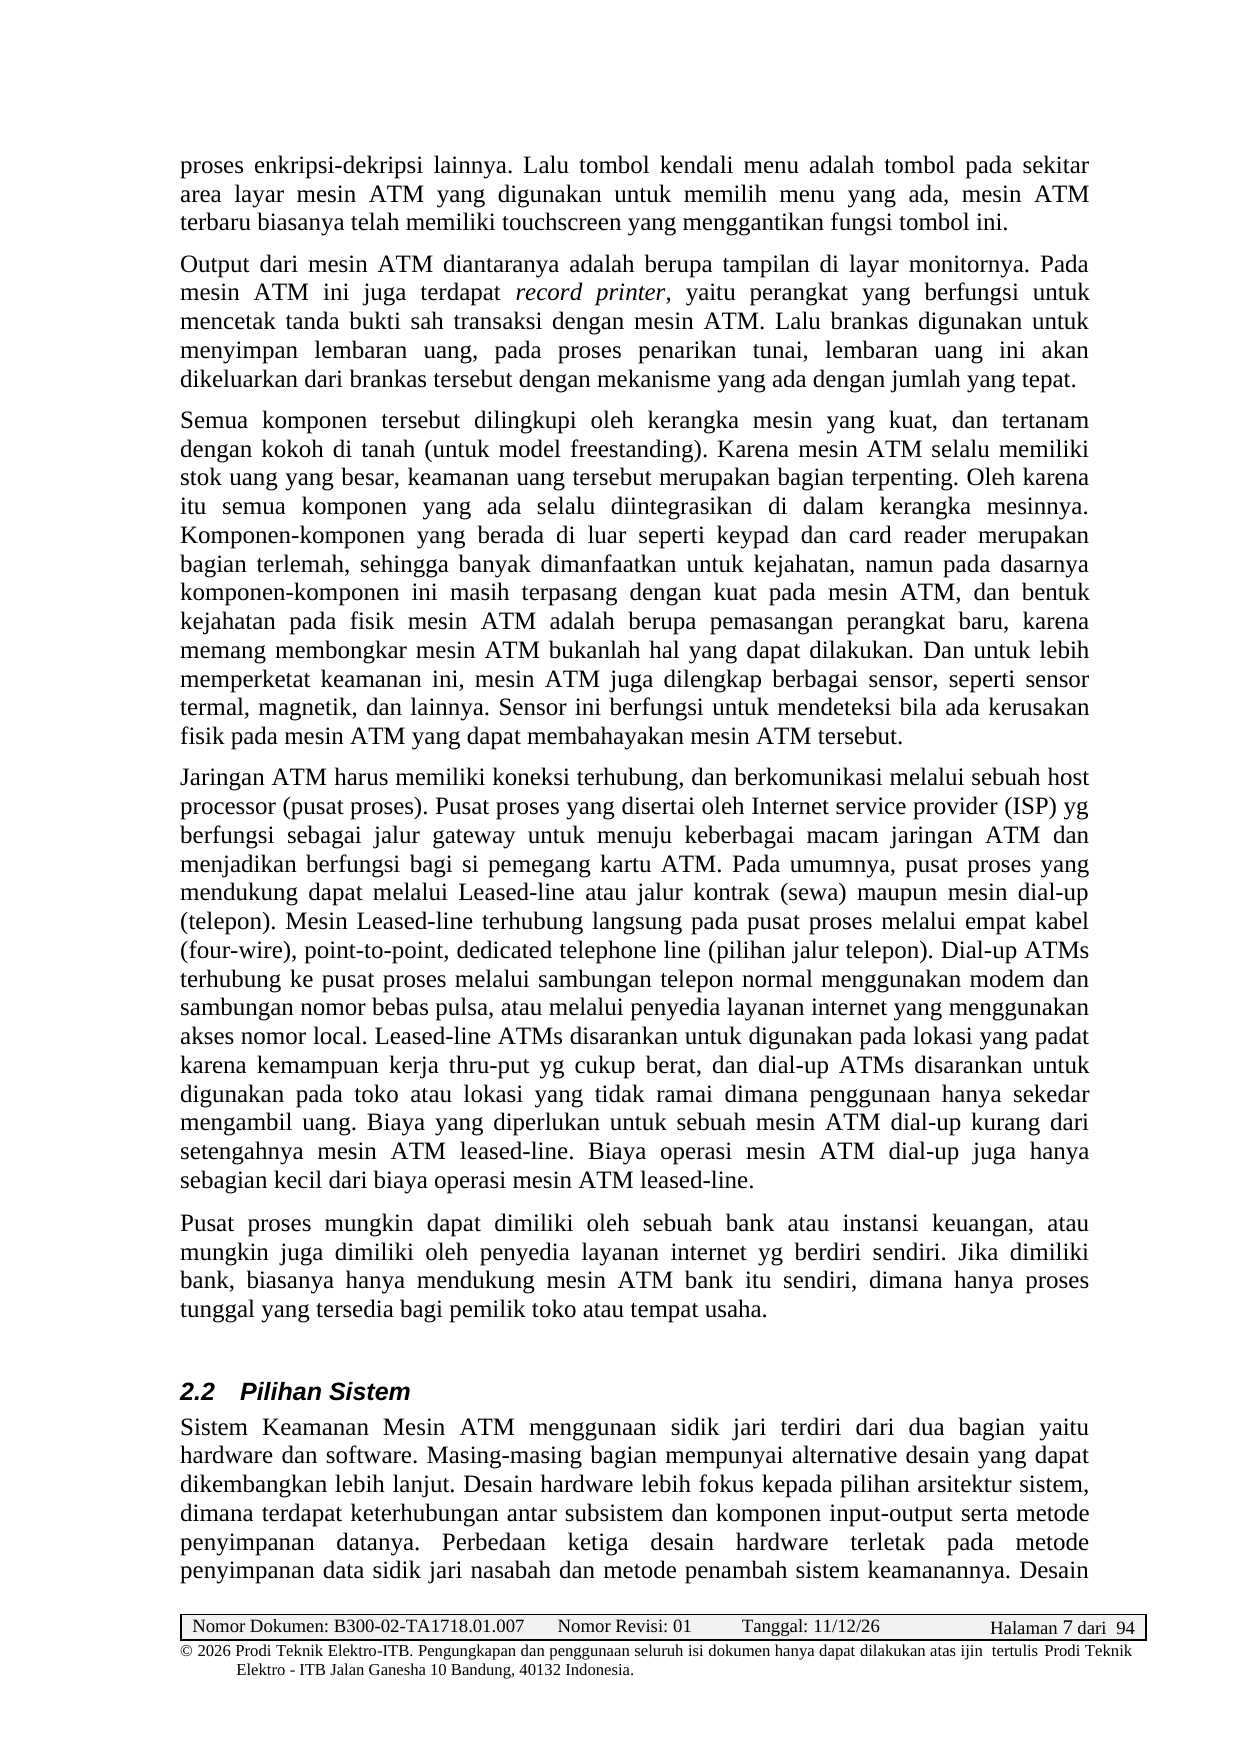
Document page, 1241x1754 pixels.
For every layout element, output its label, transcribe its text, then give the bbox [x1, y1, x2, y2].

text Semua komponen tersebut dilingkupi oleh kerangka mesin yang kuat, dan tertanam dengan kokoh di tanah (untuk model freestanding). Karena mesin ATM selalu memiliki stok uang yang besar, keamanan uang tersebut merupakan bagian terpenting. Oleh karena itu semua komponen yang ada selalu diintegrasikan di dalam kerangka mesinnya. Komponen-komponen yang berada di luar seperti keypad dan card reader merupakan bagian terlemah, sehingga banyak dimanfaatkan untuk kejahatan, namun pada dasarnya komponen-komponen ini masih terpasang dengan kuat pada mesin ATM, dan bentuk kejahatan pada fisik mesin ATM adalah berupa pemasangan perangkat baru, karena memang membongkar mesin ATM bukanlah hal yang dapat dilakukan. Dan untuk lebih memperketat keamanan ini, mesin ATM juga dilengkap berbagai sensor, seperti sensor termal, magnetik, dan lainnya. Sensor ini berfungsi untuk mendeteksi bila ada kerusakan fisik pada mesin ATM yang dapat membahayakan mesin ATM tersebut. [180, 405, 1090, 750]
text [180, 150, 1090, 236]
text Output dari mesin ATM diantaranya adalah berupa tampilan di layar monitornya. Pada mesin ATM ini juga terdapat record printer, yaitu perangkat yang berfungsi untuk mencetak tanda bukti sah transaksi dengan mesin ATM. Lalu brankas digunakan untuk menyimpan lembaran uang, pada proses penarikan tunai, lembaran uang ini akan dikeluarkan dari brankas tersebut dengan mekanisme yang ada dengan jumlah yang tepat. [180, 249, 1090, 392]
subtitle Pilihan Sistem [180, 1377, 1090, 1406]
text Pusat proses mungkin dapat dimiliki oleh sebuah bank atau instansi keuangan, atau mungkin juga dimiliki oleh penyedia layanan internet yg berdiri sendiri. Jika dimiliki bank, biasanya hanya mendukung mesin ATM bank itu sendiri, dimana hanya proses tunggal yang tersedia bagi pemilik toko atau tempat usaha. [180, 1208, 1090, 1323]
text Jaringan ATM harus memiliki koneksi terhubung, dan berkomunikasi melalui sebuah host processor (pusat proses). Pusat proses yang disertai oleh Internet service provider (ISP) yg berfungsi sebagai jalur gateway untuk menuju keberbagai macam jaringan ATM dan menjadikan berfungsi bagi si pemegang kartu ATM. Pada umumnya, pusat proses yang mendukung dapat melalui Leased-line atau jalur kontrak (sewa) maupun mesin dial-up (telepon). Mesin Leased-line terhubung langsung pada pusat proses melalui empat kabel (four-wire), point-to-point, dedicated telephone line (pilihan jalur telepon). Dial-up ATMs terhubung ke pusat proses melalui sambungan telepon normal menggunakan modem dan sambungan nomor bebas pulsa, atau melalui penyedia layanan internet yang menggunakan akses nomor local. Leased-line ATMs disarankan untuk digunakan pada lokasi yang padat karena kemampuan kerja thru-put yg cukup berat, dan dial-up ATMs disarankan untuk digunakan pada toko atau lokasi yang tidak ramai dimana penggunaan hanya sekedar mengambil uang. Biaya yang diperlukan untuk sebuah mesin ATM dial-up kurang dari setengahnya mesin ATM leased-line. Biaya operasi mesin ATM dial-up juga hanya sebagian kecil dari biaya operasi mesin ATM leased-line. [180, 762, 1090, 1194]
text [180, 1412, 1090, 1584]
